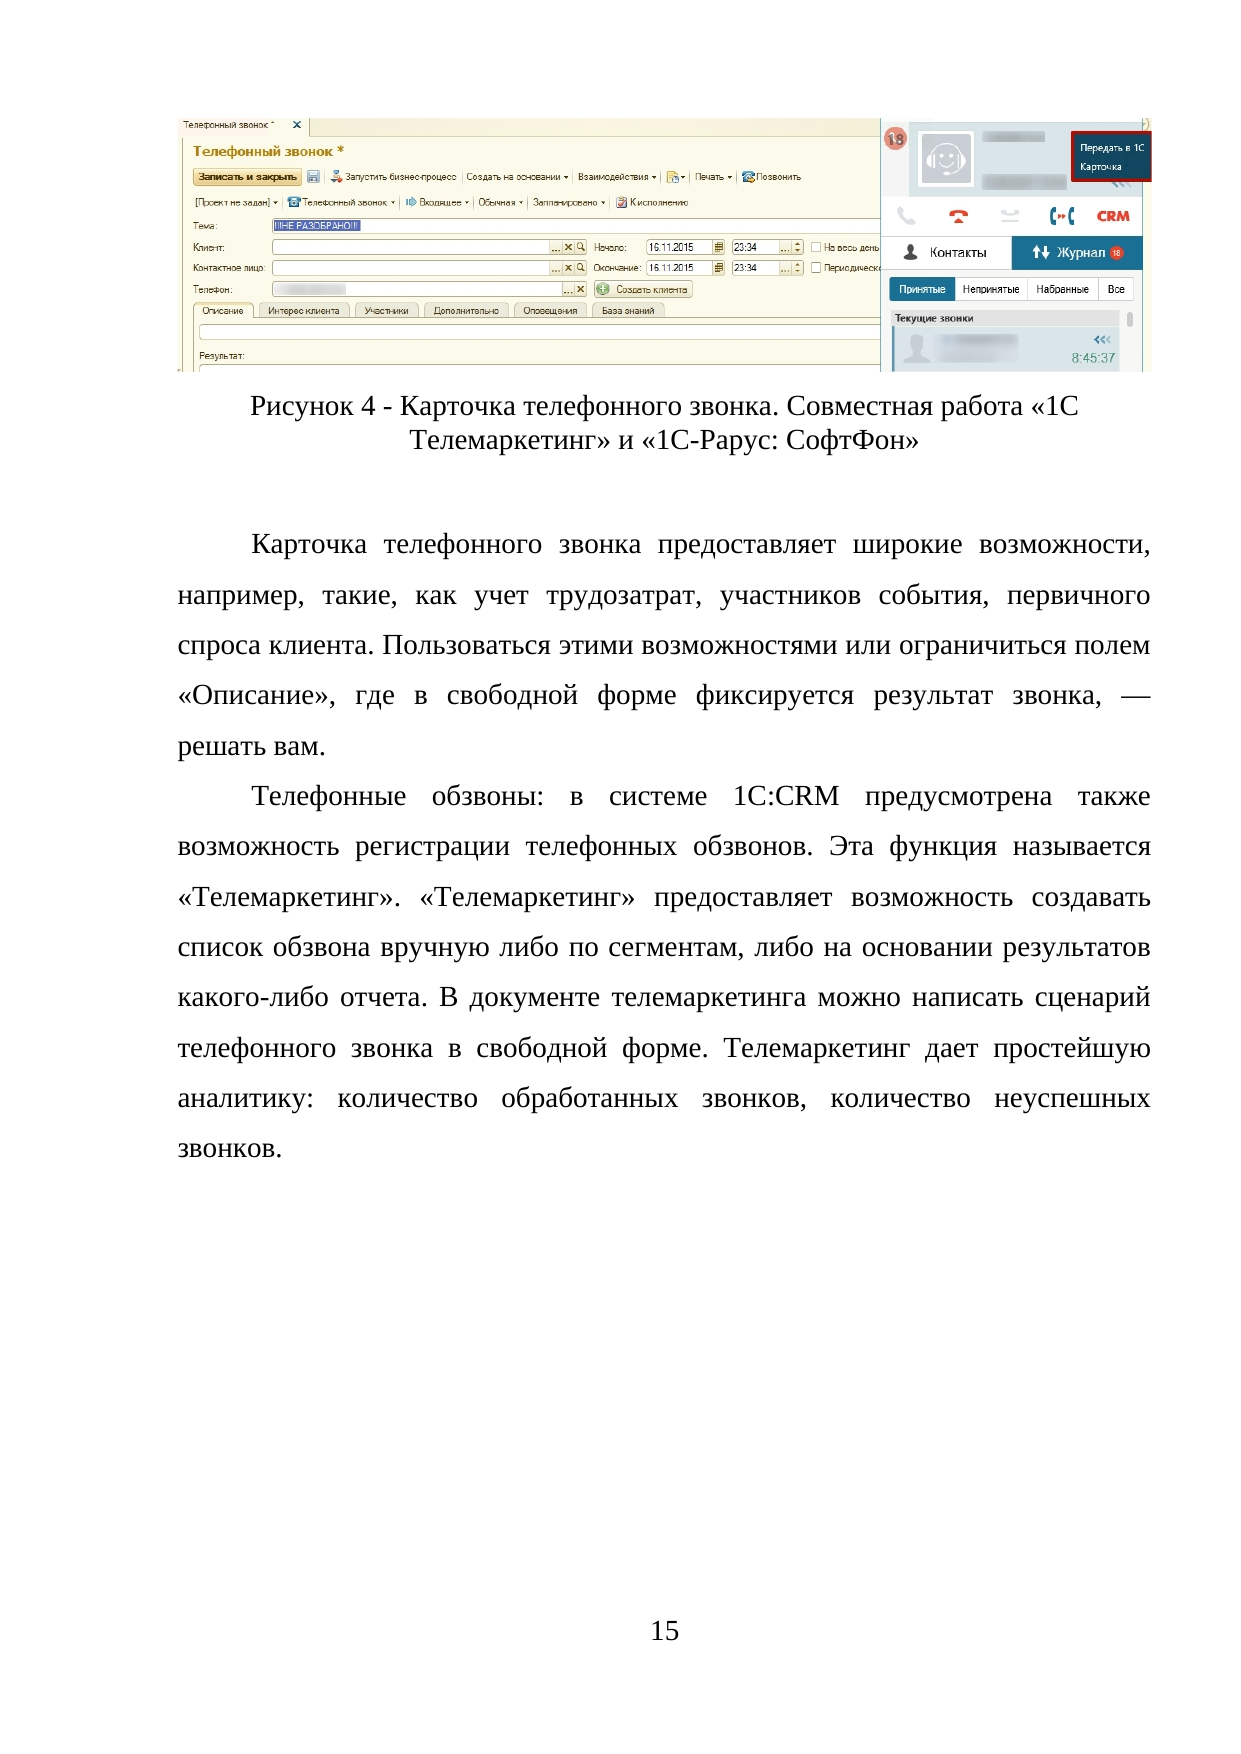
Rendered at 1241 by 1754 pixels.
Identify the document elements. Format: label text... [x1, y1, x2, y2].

picture [177, 118, 1152, 372]
text Рисунок 4 - Карточка телефонного звонка. Совместная работа «1С Телемаркетинг» и «1С-Рарус: СофтФон» [177, 388, 1152, 455]
text Карточка телефонного звонка предоставляет широкие возможности, например, такие, как учет трудозатрат, участников события, первичного спроса клиента. Пользоваться этими возможностями или ограничиться полем «Описание», где в свободной форме фиксируется результат звонка, — решать вам. [177, 527, 1152, 761]
text Телефонные обзвоны: в системе 1С:CRM предусмотрена также возможность регистрации телефонных обзвонов. Эта функция называется «Телемаркетинг». «Телемаркетинг» предоставляет возможность создавать список обзвона вручную либо по сегментам, либо на основании результатов какого-либо отчета. В документе телемаркетинга можно написать сценарий телефонного звонка в свободной форме. Телемаркетинг дает простейшую аналитику: количество обработанных звонков, количество неуспешных звонков. [177, 778, 1152, 1164]
